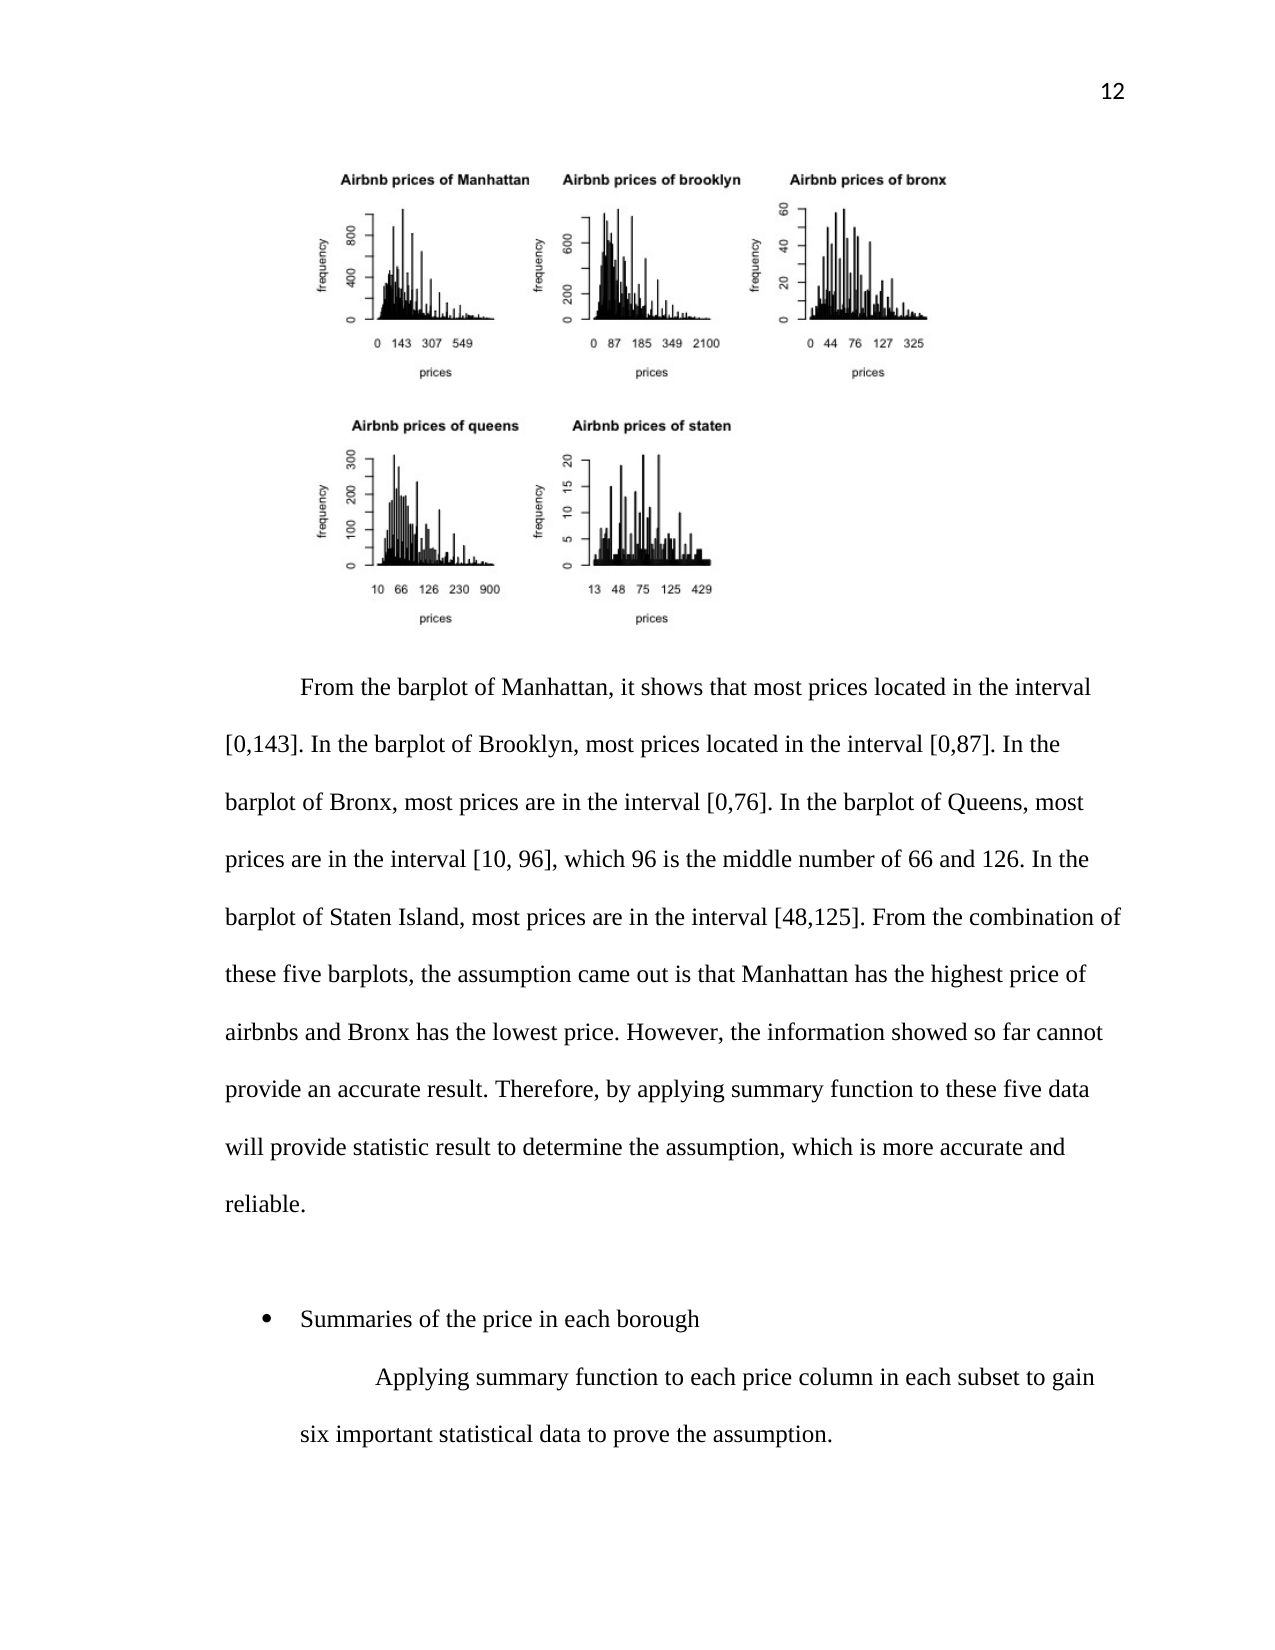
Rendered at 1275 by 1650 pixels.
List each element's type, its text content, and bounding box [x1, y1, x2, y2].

picture [313, 150, 962, 641]
list Applying summary function to each price column in each subset to gain six important statistical data to prove the assumption. [300, 1362, 1125, 1448]
list Summaries of the price in each borough [262, 1304, 1125, 1333]
text From the barplot of Manhattan, it shows that most prices located in the interval [0,143]. In the barplot of Brooklyn, most prices located in the interval [0,87]. In the barplot of Bronx, most prices are in the interval [0,76]. In the barplot of Queens, most prices are in the interval [10, 96], which 96 is the middle number of 66 and 126. In the barplot of Staten Island, most prices are in the interval [48,125]. From the combination of these five barplots, the assumption came out is that Manhattan has the highest price of airbnbs and Bronx has the lowest price. However, the information showed so far cannot provide an accurate result. Therefore, by applying summary function to these five data will provide statistic result to determine the assumption, which is more accurate and reliable. [225, 672, 1125, 1218]
